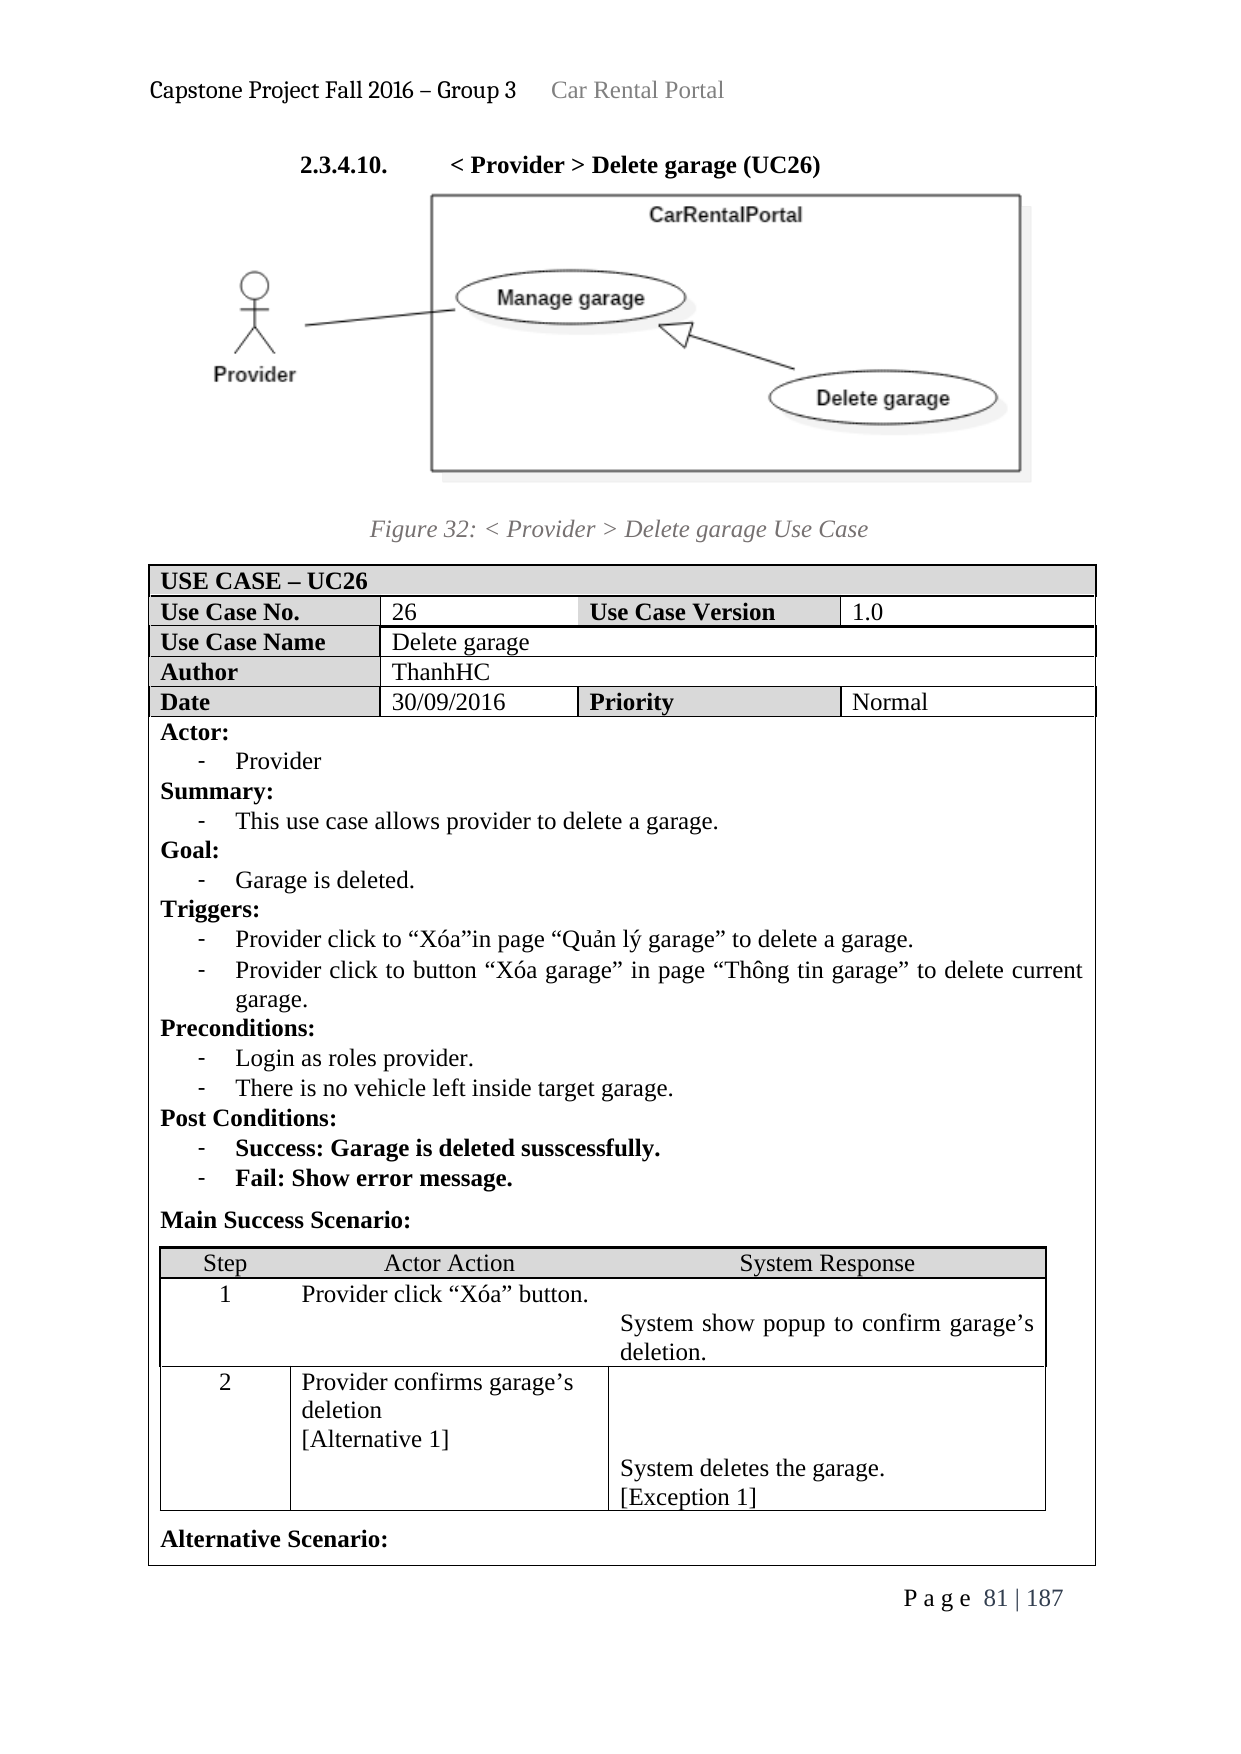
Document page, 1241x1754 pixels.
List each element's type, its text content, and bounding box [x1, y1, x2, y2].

table_header USE CASE – UC26 [150, 566, 1095, 594]
table_cell Delete garage [381, 625, 1095, 656]
table_cell Use Case Version [578, 597, 840, 625]
table_cell Priority [579, 687, 840, 716]
table_cell Author [149, 657, 380, 686]
table_cell Date [150, 687, 379, 716]
table_cell Use Case No. [149, 596, 380, 625]
table_cell Normal [842, 686, 1095, 716]
text Figure 32: < Provider > Delete garage Use Case [150, 514, 1090, 543]
subtitle < Provider > Delete garage (UC26) [300, 150, 1090, 179]
table_cell Use Case Name [150, 626, 379, 656]
table_cell ThanhHC [381, 656, 1095, 686]
table_cell 30/09/2016 [381, 687, 577, 716]
table_cell 26 [381, 597, 578, 625]
picture [192, 181, 1049, 496]
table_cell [149, 716, 1095, 1565]
table_cell 1.0 [841, 595, 1095, 625]
